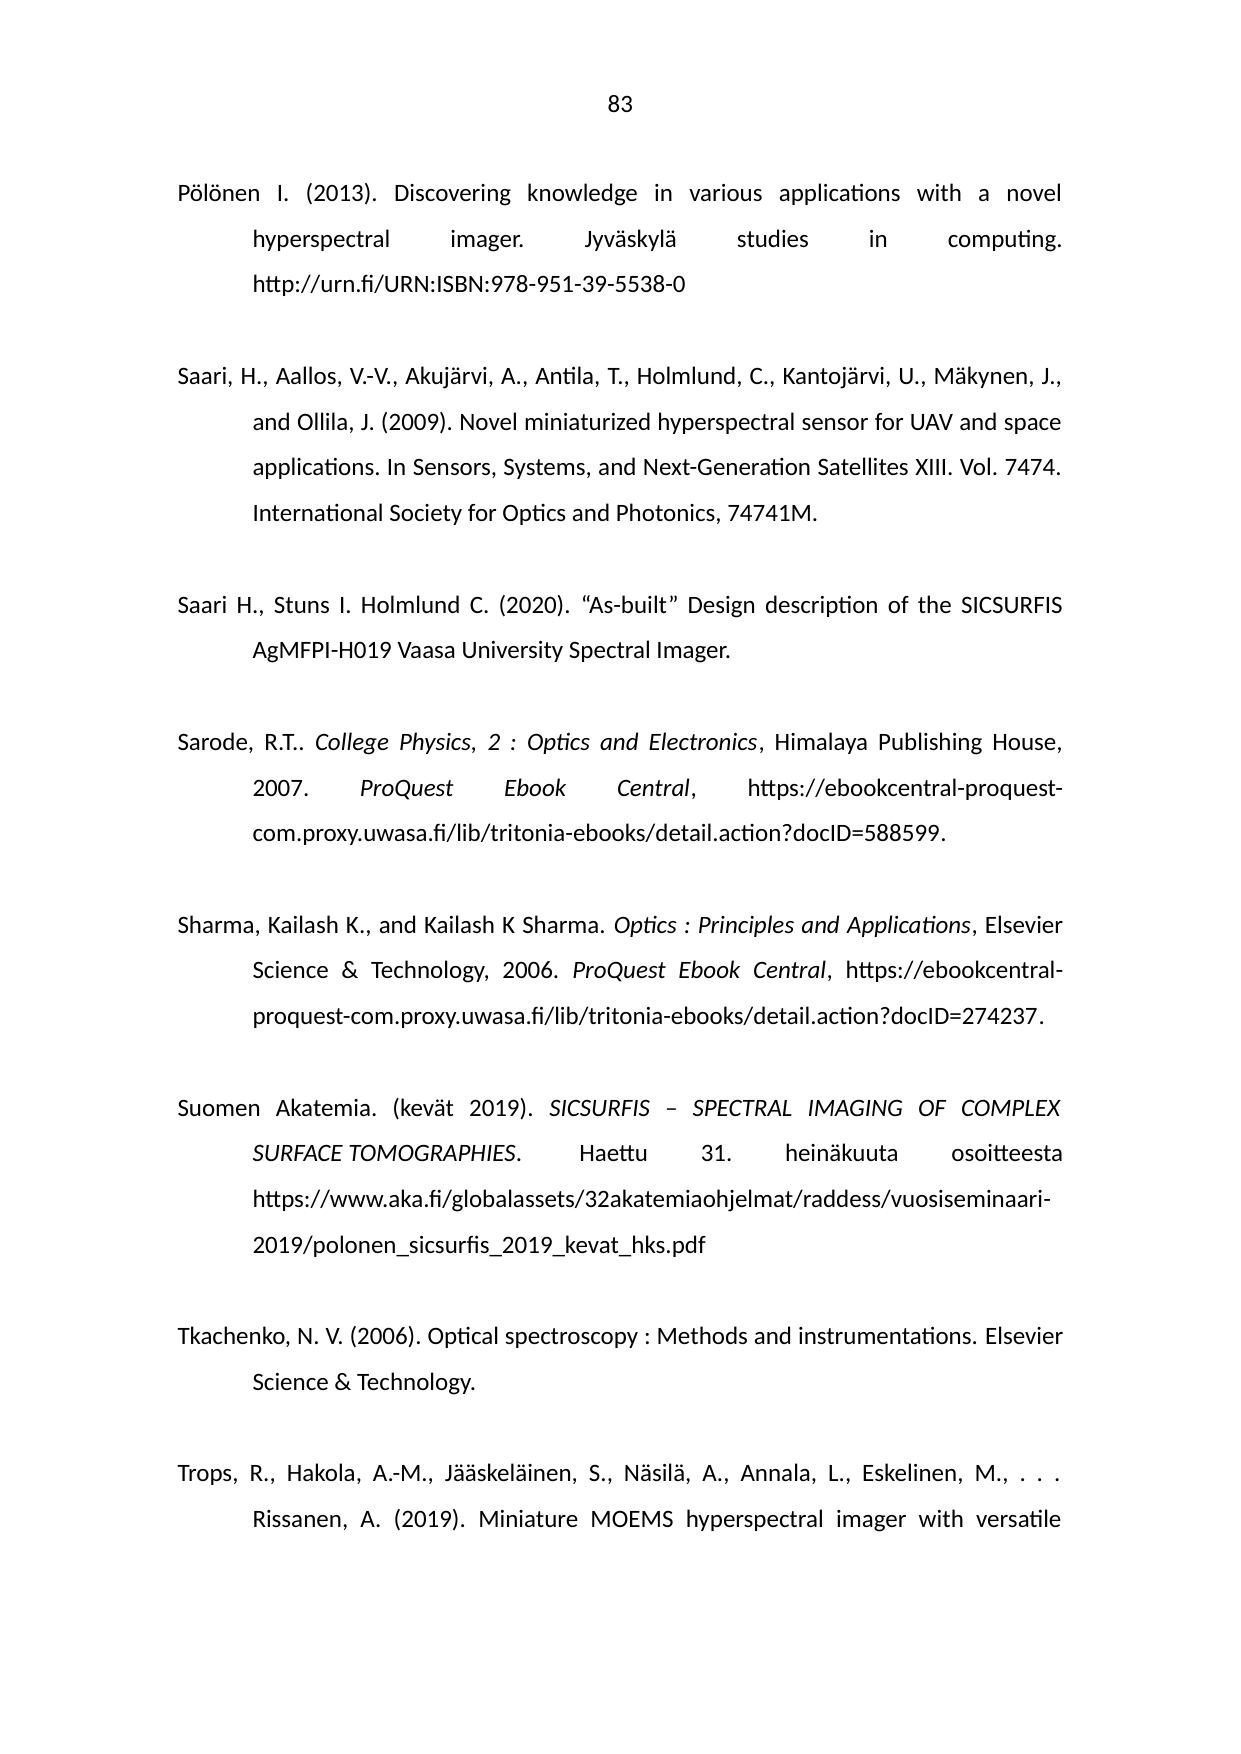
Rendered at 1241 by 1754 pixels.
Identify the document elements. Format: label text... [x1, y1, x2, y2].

text Sharma, Kailash K., and Kailash K Sharma. Optics : Principles and Applications, Elsevier Science & Technology, 2006. ProQuest Ebook Central, https://ebookcentral-proquest-com.proxy.uwasa.fi/lib/tritonia-ebooks/detail.action?docID=274237. [177, 909, 1063, 1031]
text Pölönen I. (2013). Discovering knowledge in various applications with a novel hyperspectral imager. Jyväskylä studies in computing. http://urn.fi/URN:ISBN:978-951-39-5538-0 [177, 177, 1063, 299]
text Tkachenko, N. V. (2006). Optical spectroscopy : Methods and instrumentations. Elsevier Science & Technology. [177, 1320, 1063, 1397]
text Suomen Akatemia. (kevät 2019). SICSURFIS – SPECTRAL IMAGING OF COMPLEX SURFACE TOMOGRAPHIES. Haettu 31. heinäkuuta osoitteesta https://www.aka.fi/globalassets/32akatemiaohjelmat/raddess/vuosiseminaari-2019/polonen_sicsurfis_2019_kevat_hks.pdf [177, 1092, 1063, 1259]
text Saari, H., Aallos, V.-V., Akujärvi, A., Antila, T., Holmlund, C., Kantojärvi, U., Mäkynen, J., and Ollila, J. (2009). Novel miniaturized hyperspectral sensor for UAV and space applications. In Sensors, Systems, and Next-Generation Satellites XIII. Vol. 7474. International Society for Optics and Photonics, 74741M. [177, 360, 1063, 528]
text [177, 1458, 1063, 1534]
text Saari H., Stuns I. Holmlund C. (2020). “As-built” Design description of the SICSURFIS AgMFPI-H019 Vaasa University Spectral Imager. [177, 589, 1063, 665]
text Sarode, R.T.. College Physics, 2 : Optics and Electronics, Himalaya Publishing House, 2007. ProQuest Ebook Central, https://ebookcentral-proquest-com.proxy.uwasa.fi/lib/tritonia-ebooks/detail.action?docID=588599. [177, 726, 1063, 848]
